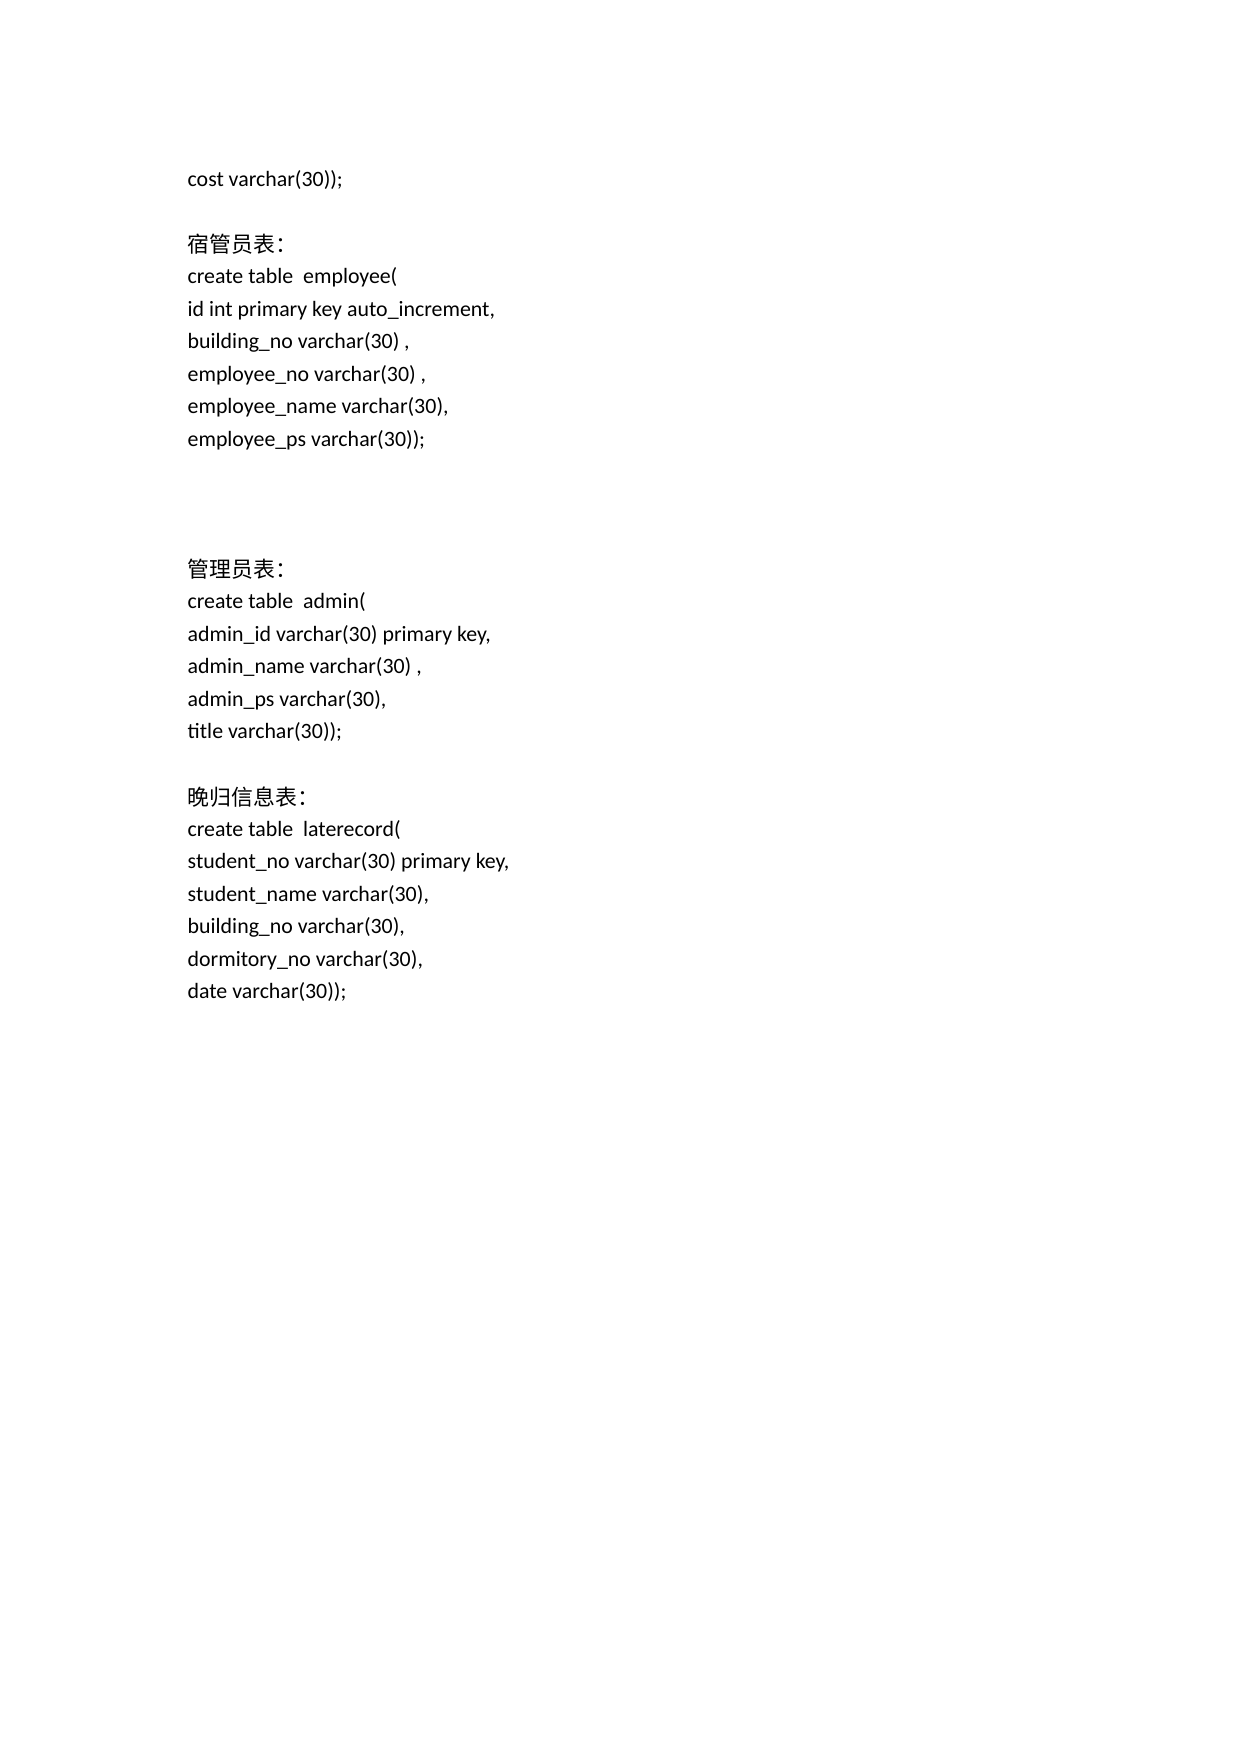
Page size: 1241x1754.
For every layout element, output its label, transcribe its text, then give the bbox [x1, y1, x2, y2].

text student_name varchar(30), [187, 877, 1053, 909]
text employee_no varchar(30) , [187, 357, 1053, 389]
text 宿管员表： [187, 227, 1053, 259]
text dormitory_no varchar(30), [187, 942, 1053, 974]
text cost varchar(30)); [187, 162, 1053, 194]
text create table employee( [187, 259, 1053, 292]
text student_no varchar(30) primary key, [187, 844, 1053, 877]
text employee_name varchar(30), [187, 389, 1053, 422]
text admin_name varchar(30) , [187, 649, 1053, 682]
text building_no varchar(30) , [187, 324, 1053, 357]
text admin_id varchar(30) primary key, [187, 617, 1053, 649]
text create table laterecord( [187, 812, 1053, 844]
text date varchar(30)); [187, 974, 1053, 1007]
text employee_ps varchar(30)); [187, 422, 1053, 454]
text create table admin( [187, 584, 1053, 617]
text 管理员表： [187, 552, 1053, 584]
text admin_ps varchar(30), [187, 682, 1053, 714]
text title varchar(30)); [187, 714, 1053, 747]
text building_no varchar(30), [187, 909, 1053, 942]
text 晚归信息表： [187, 779, 1053, 812]
text id int primary key auto_increment, [187, 292, 1053, 324]
